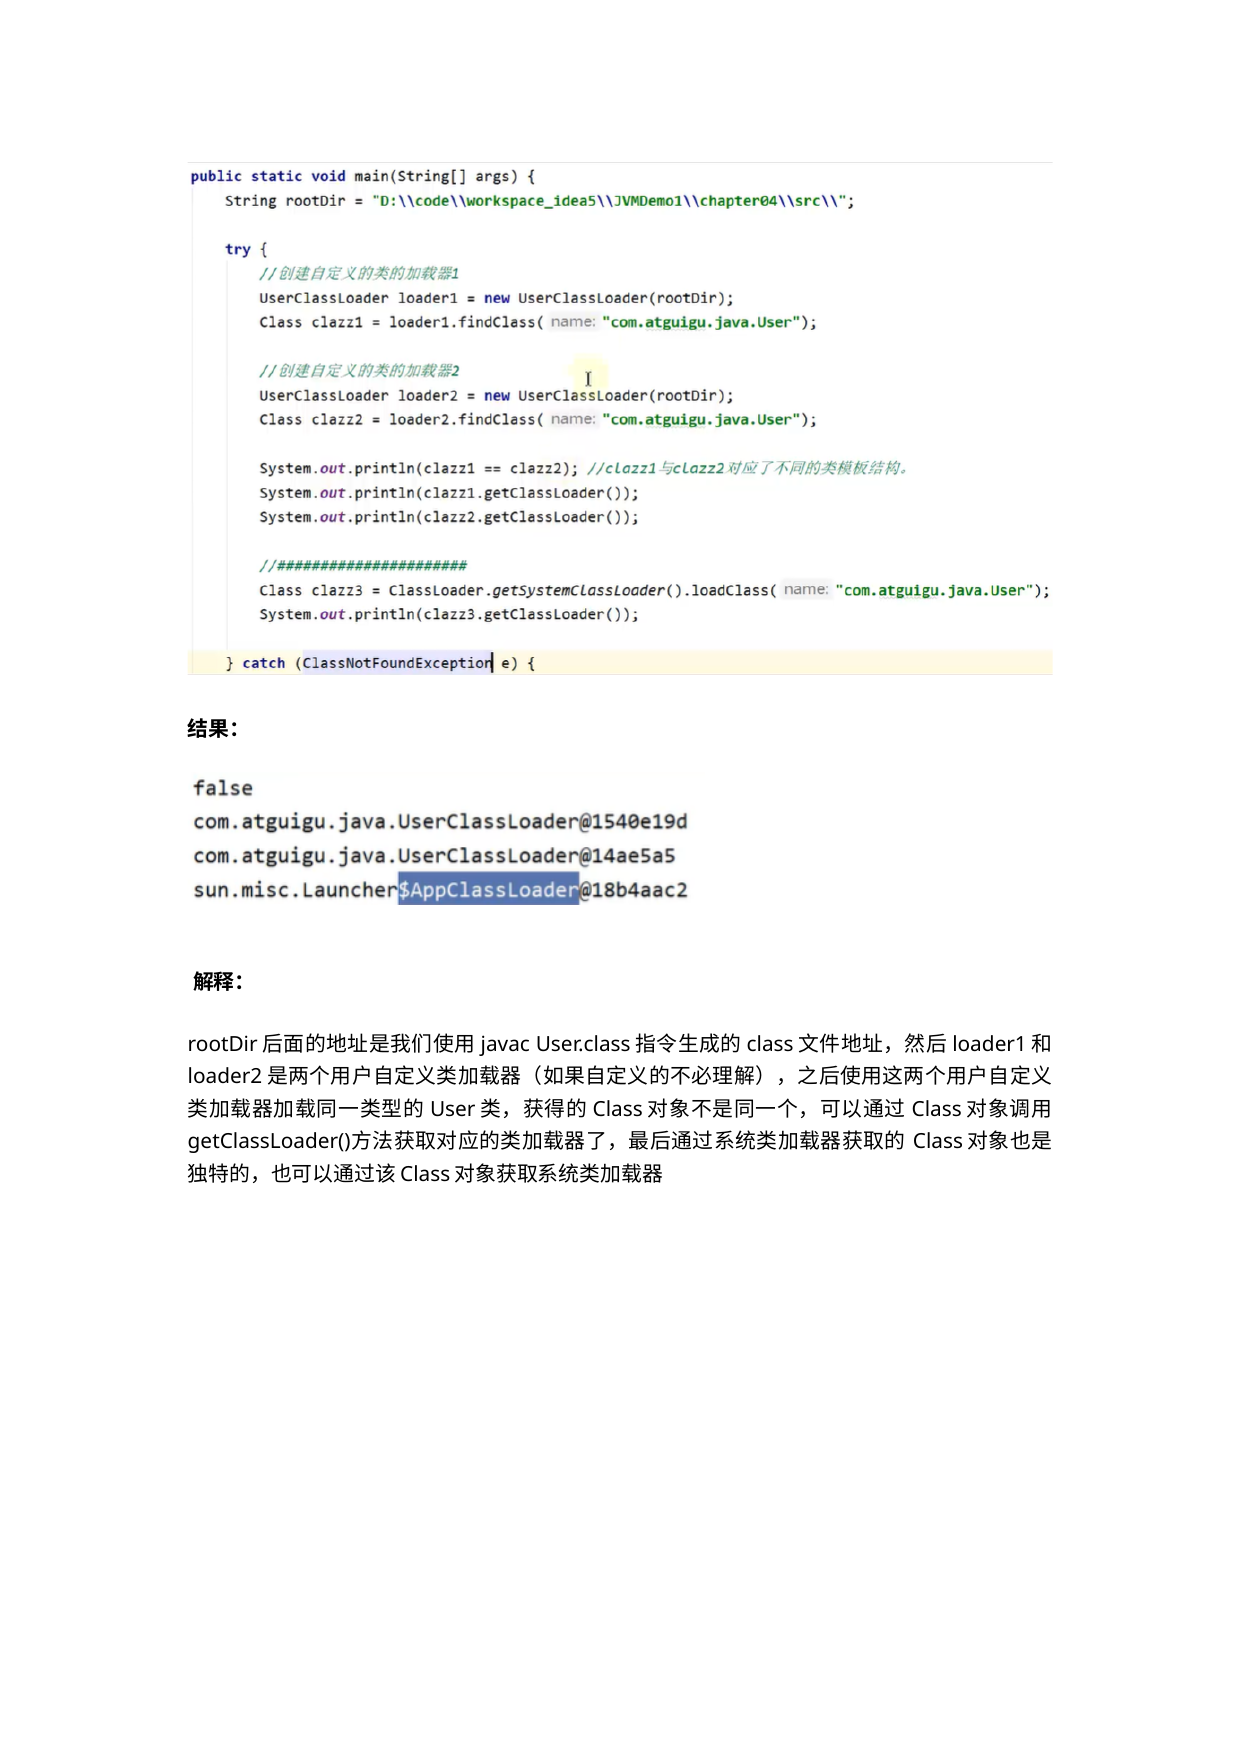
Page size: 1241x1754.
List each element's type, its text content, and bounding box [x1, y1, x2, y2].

text 结果： [187, 711, 1053, 744]
picture [187, 772, 706, 905]
text 解释： [187, 964, 1053, 997]
text rootDir后面的地址是我们使用javac User.class指令生成的class文件地址，然后loader1和loader2是两个用户自定义类加载器（如果自定义的不必理解），之后使用这两个用户自定义类加载器加载同一类型的User类，获得的Class对象不是同一个，可以通过Class对象调用getClassLoader()方法获取对应的类加载器了，最后通过系统类加载器获取的Class对象也是独特的，也可以通过该Class对象获取系统类加载器 [187, 1026, 1053, 1189]
picture [187, 162, 1053, 675]
